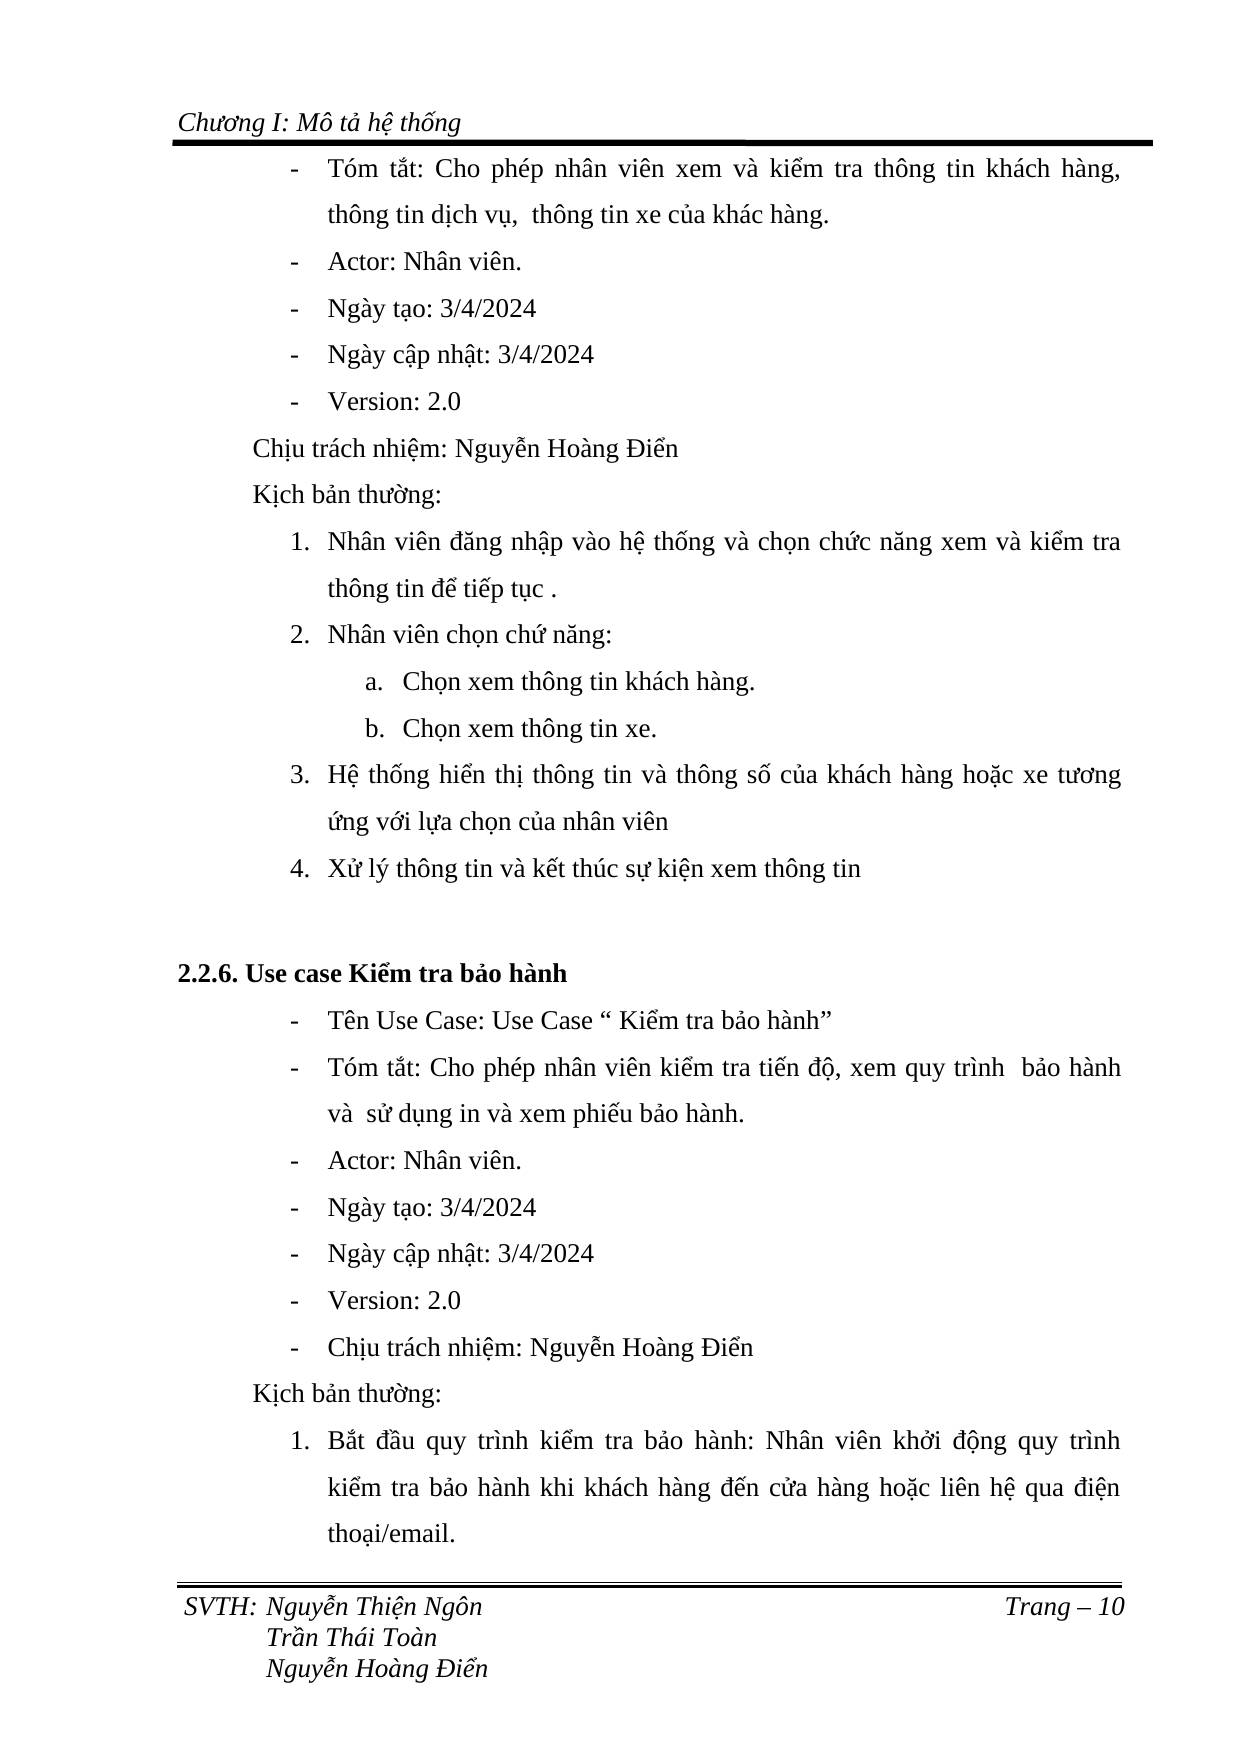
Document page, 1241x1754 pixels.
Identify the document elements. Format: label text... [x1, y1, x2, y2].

list Nhân viên đăng nhập vào hệ thống và chọn chức năng xem và kiểm tra thông tin để tiếp tục . [290, 525, 1122, 603]
list Bắt đầu quy trình kiểm tra bảo hành: Nhân viên khởi động quy trình kiểm tra bảo hành khi khách hàng đến cửa hàng hoặc liên hệ qua điện thoại/email. [290, 1424, 1122, 1549]
list Ngày tạo: 3/4/2024 [290, 1191, 1122, 1222]
list Tóm tắt: Cho phép nhân viên kiểm tra tiến độ, xem quy trình bảo hành và sử dụng in và xem phiếu bảo hành. [290, 1051, 1122, 1129]
list Nhân viên chọn chứ năng: [290, 618, 1122, 649]
list Ngày tạo: 3/4/2024 [290, 292, 1122, 323]
list Chọn xem thông tin xe. [365, 712, 1122, 743]
list Hệ thống hiển thị thông tin và thông số của khách hàng hoặc xe tương ứng với lựa chọn của nhân viên [290, 758, 1122, 836]
text Kịch bản thường: [177, 1377, 1122, 1409]
list Tên Use Case: Use Case “ Kiểm tra bảo hành” [290, 1004, 1122, 1035]
list Chịu trách nhiệm: Nguyễn Hoàng Điển [290, 1331, 1122, 1362]
list Ngày cập nhật: 3/4/2024 [290, 1237, 1122, 1269]
text Kịch bản thường: [177, 478, 1122, 509]
list Ngày cập nhật: 3/4/2024 [290, 338, 1122, 369]
text 2.2.6. Use case Kiểm tra bảo hành [177, 957, 1122, 989]
list Actor: Nhân viên. [290, 1144, 1122, 1175]
text Chịu trách nhiệm: Nguyễn Hoàng Điển [177, 432, 1122, 463]
list Actor: Nhân viên. [290, 245, 1122, 276]
list Version: 2.0 [290, 1284, 1122, 1315]
list Version: 2.0 [290, 385, 1122, 416]
list Tóm tắt: Cho phép nhân viên xem và kiểm tra thông tin khách hàng, thông tin dịch vụ, thông tin xe của khác hàng. [290, 152, 1122, 229]
list Xử lý thông tin và kết thúc sự kiện xem thông tin [290, 852, 1122, 883]
list Chọn xem thông tin khách hàng. [365, 665, 1122, 696]
